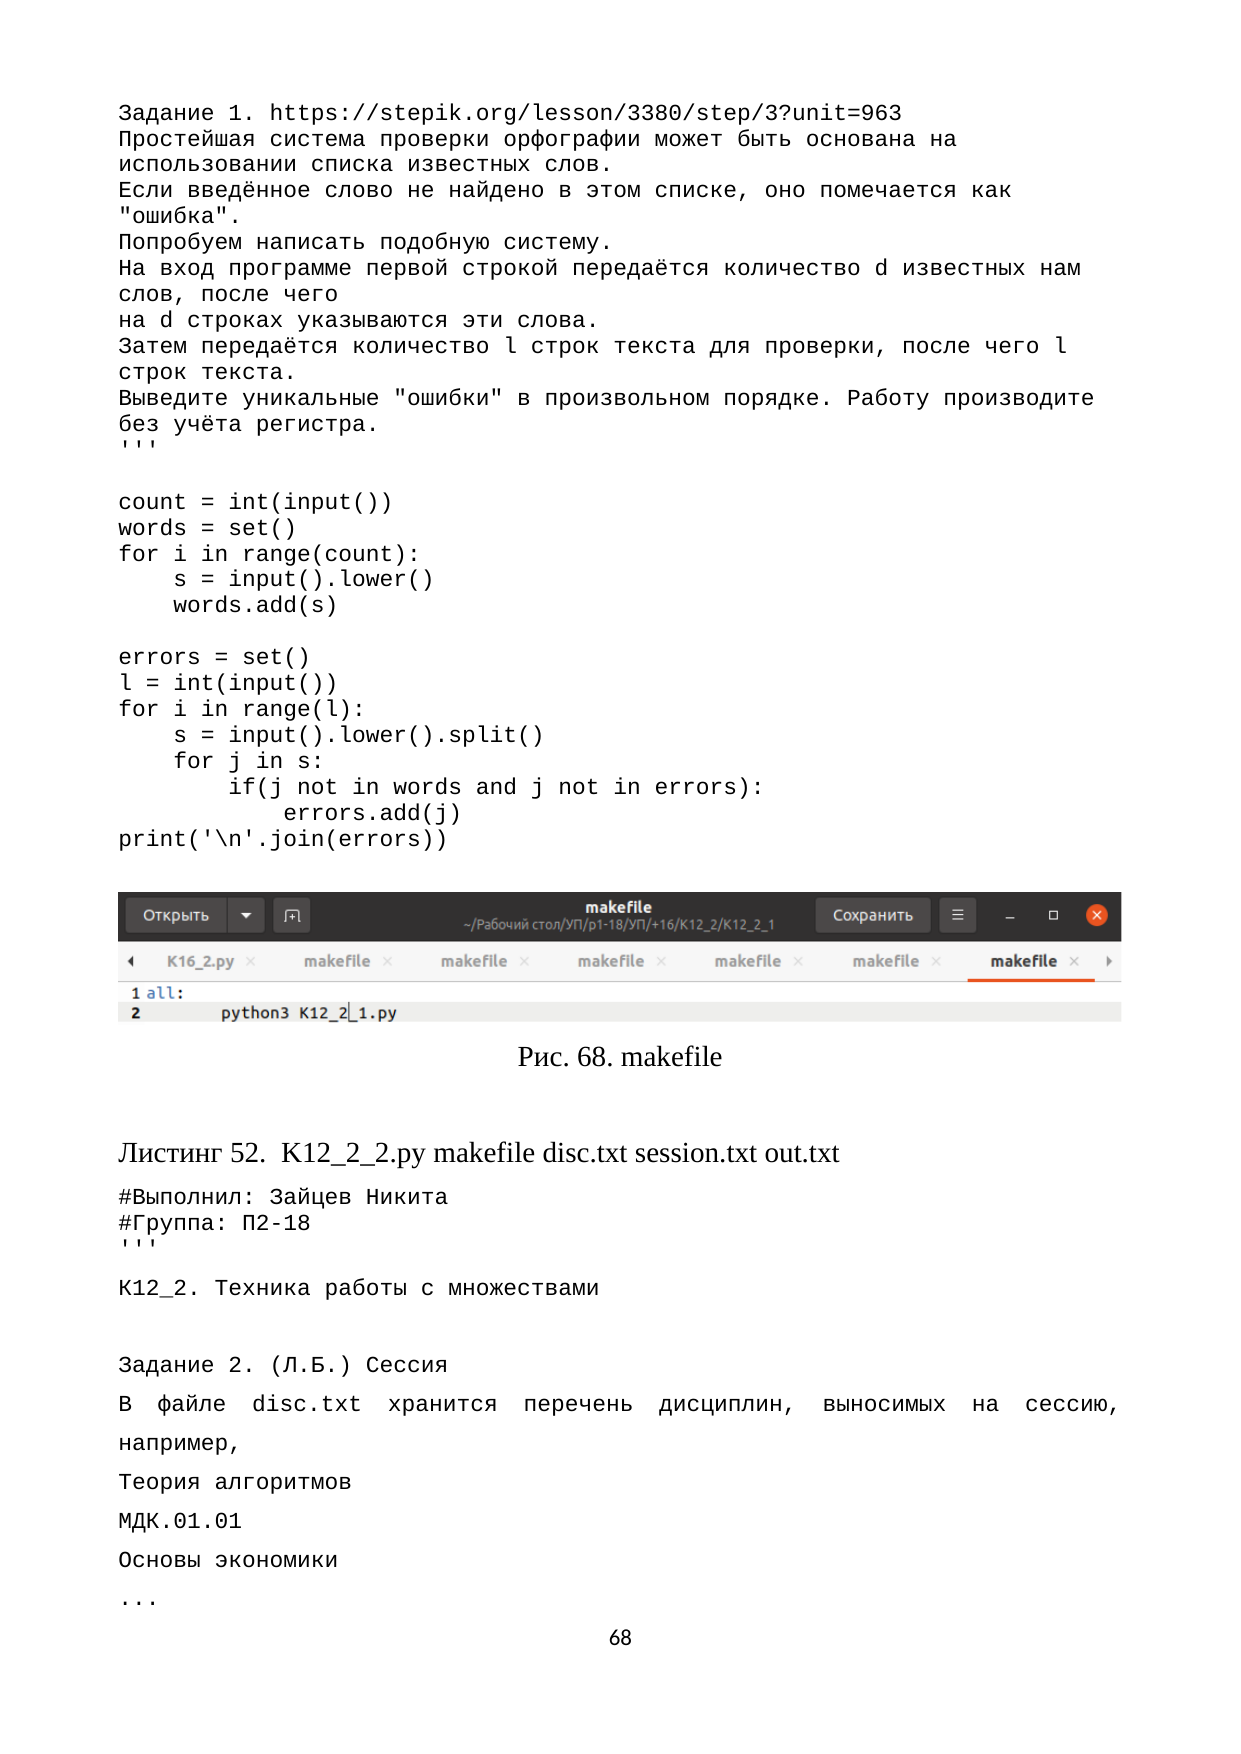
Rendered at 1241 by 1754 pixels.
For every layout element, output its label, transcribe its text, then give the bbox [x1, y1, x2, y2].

text errors = set() [118, 646, 1122, 672]
text #Выполнил: Зайцев Никита [118, 1185, 1122, 1211]
text print('\n'.join(errors)) [118, 827, 1122, 853]
text for j in s: [118, 749, 1122, 775]
text l = int(input()) [118, 672, 1122, 697]
text Теория алгоритмов [118, 1470, 1122, 1496]
text Листинг 52. K12_2_2.py makefile disc.txt session.txt out.txt [118, 1135, 1122, 1168]
text s = input().lower().split() [118, 723, 1122, 749]
text words.add(s) [118, 594, 1122, 620]
text Основы экономики [118, 1548, 1122, 1574]
text s = input().lower() [118, 568, 1122, 594]
text #Группа: П2-18 [118, 1211, 1122, 1237]
text errors.add(j) [118, 801, 1122, 827]
text Простейшая система проверки орфографии может быть основана на использовании списка известных слов. [118, 127, 1122, 179]
text Затем передаётся количество l строк текста для проверки, после чего l строк текста. [118, 334, 1122, 386]
text Задание 1. https://stepik.org/lesson/3380/step/3?unit=963 [118, 101, 1122, 127]
text ''' [118, 1237, 1122, 1263]
text На вход программе первой строкой передаётся количество d известных нам слов, после чего [118, 257, 1122, 308]
text ... [118, 1587, 1122, 1613]
text МДК.01.01 [118, 1509, 1122, 1535]
text В файле disc.txt хранится перечень дисциплин, выносимых на сессию, например, [118, 1392, 1122, 1457]
text Выведите уникальные "ошибки" в произвольном порядке. Работу производите без учёта регистра. [118, 386, 1122, 438]
picture [118, 892, 1122, 1025]
text words = set() [118, 516, 1122, 542]
text if(j not in words and j not in errors): [118, 775, 1122, 801]
text на d строках указываются эти слова. [118, 308, 1122, 334]
text Попробуем написать подобную систему. [118, 231, 1122, 257]
text ''' [118, 438, 1122, 464]
text К12_2. Техника работы с множествами [118, 1276, 1122, 1302]
text Если введённое слово не найдено в этом списке, оно помечается как "ошибка". [118, 179, 1122, 231]
text for i in range(l): [118, 697, 1122, 723]
text Задание 2. (Л.Б.) Сессия [118, 1354, 1122, 1379]
text for i in range(count): [118, 542, 1122, 568]
text Рис. 68. makefile [118, 1039, 1122, 1073]
text count = int(input()) [118, 490, 1122, 516]
